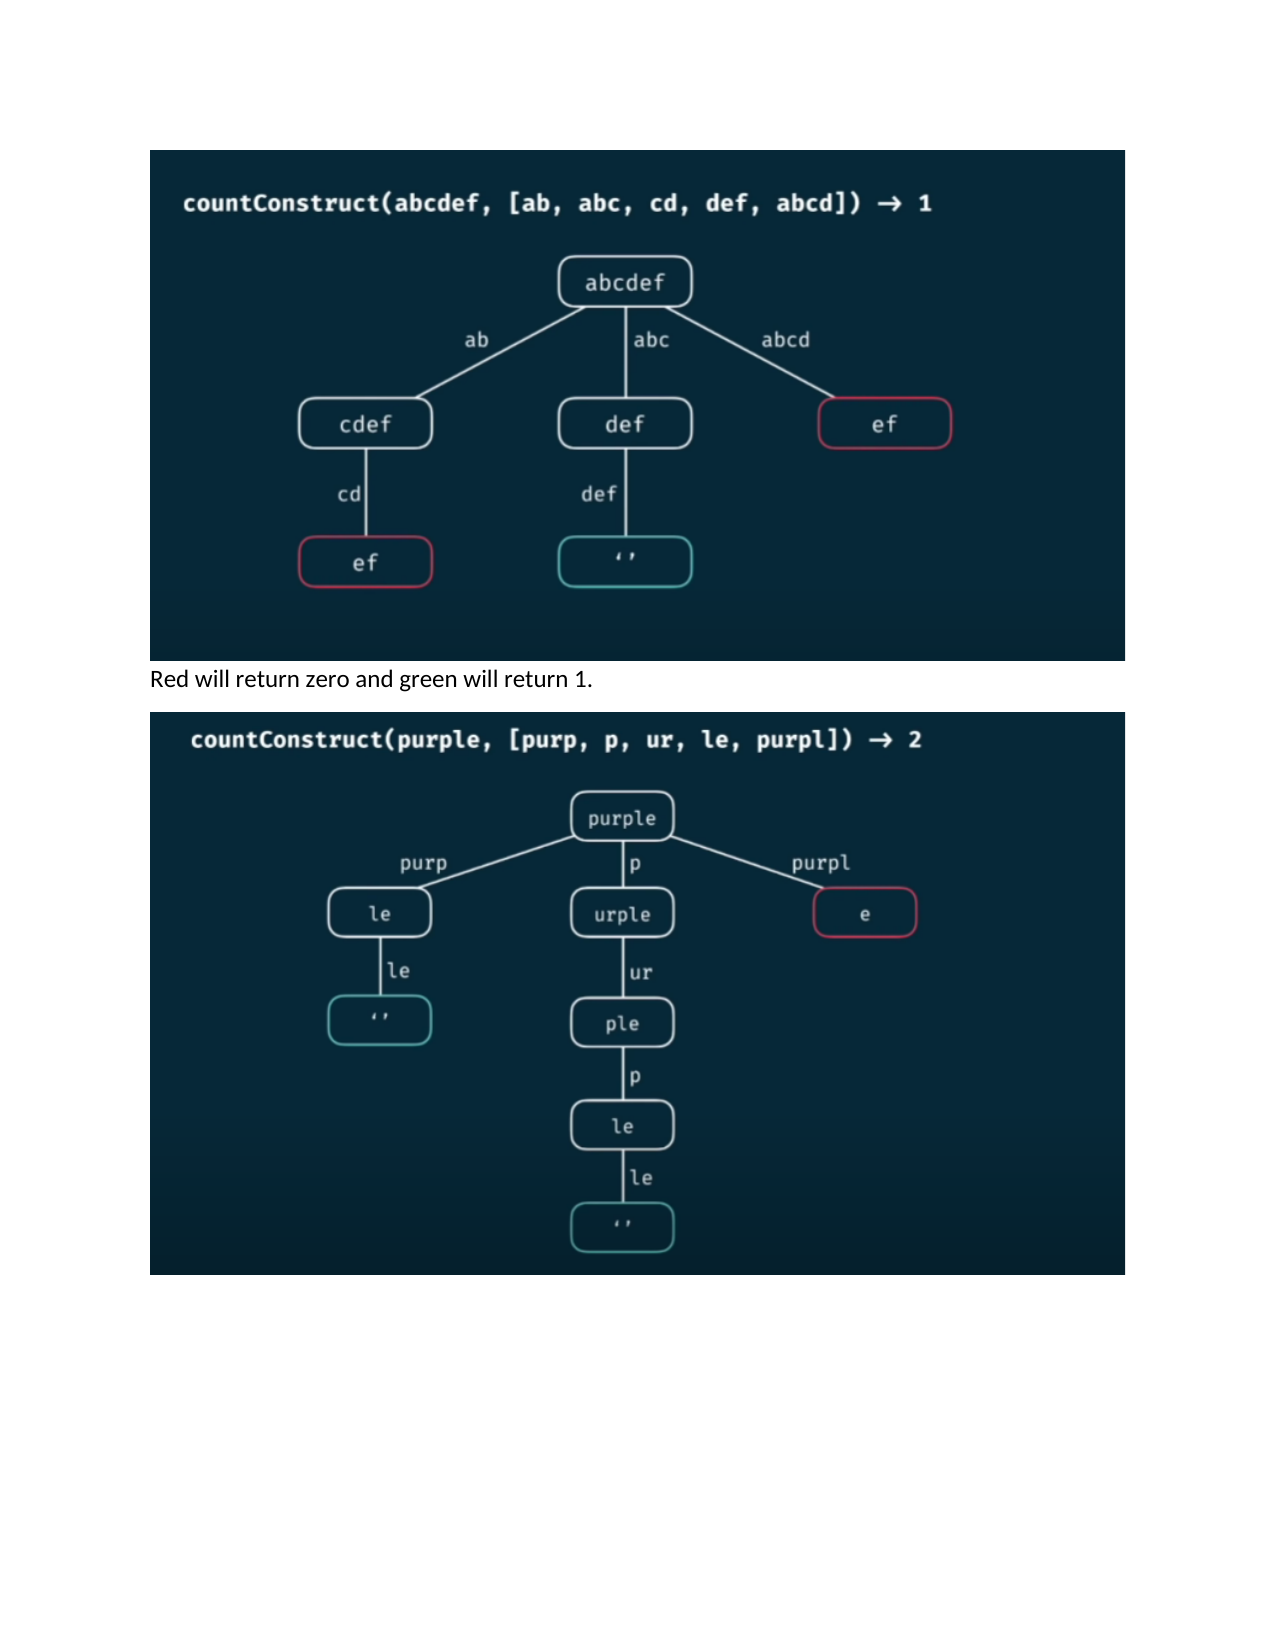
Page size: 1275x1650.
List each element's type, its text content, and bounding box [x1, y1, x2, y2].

text Red will return zero and green will return 1. [150, 661, 1125, 694]
picture [150, 712, 1125, 1275]
picture [150, 150, 1125, 661]
